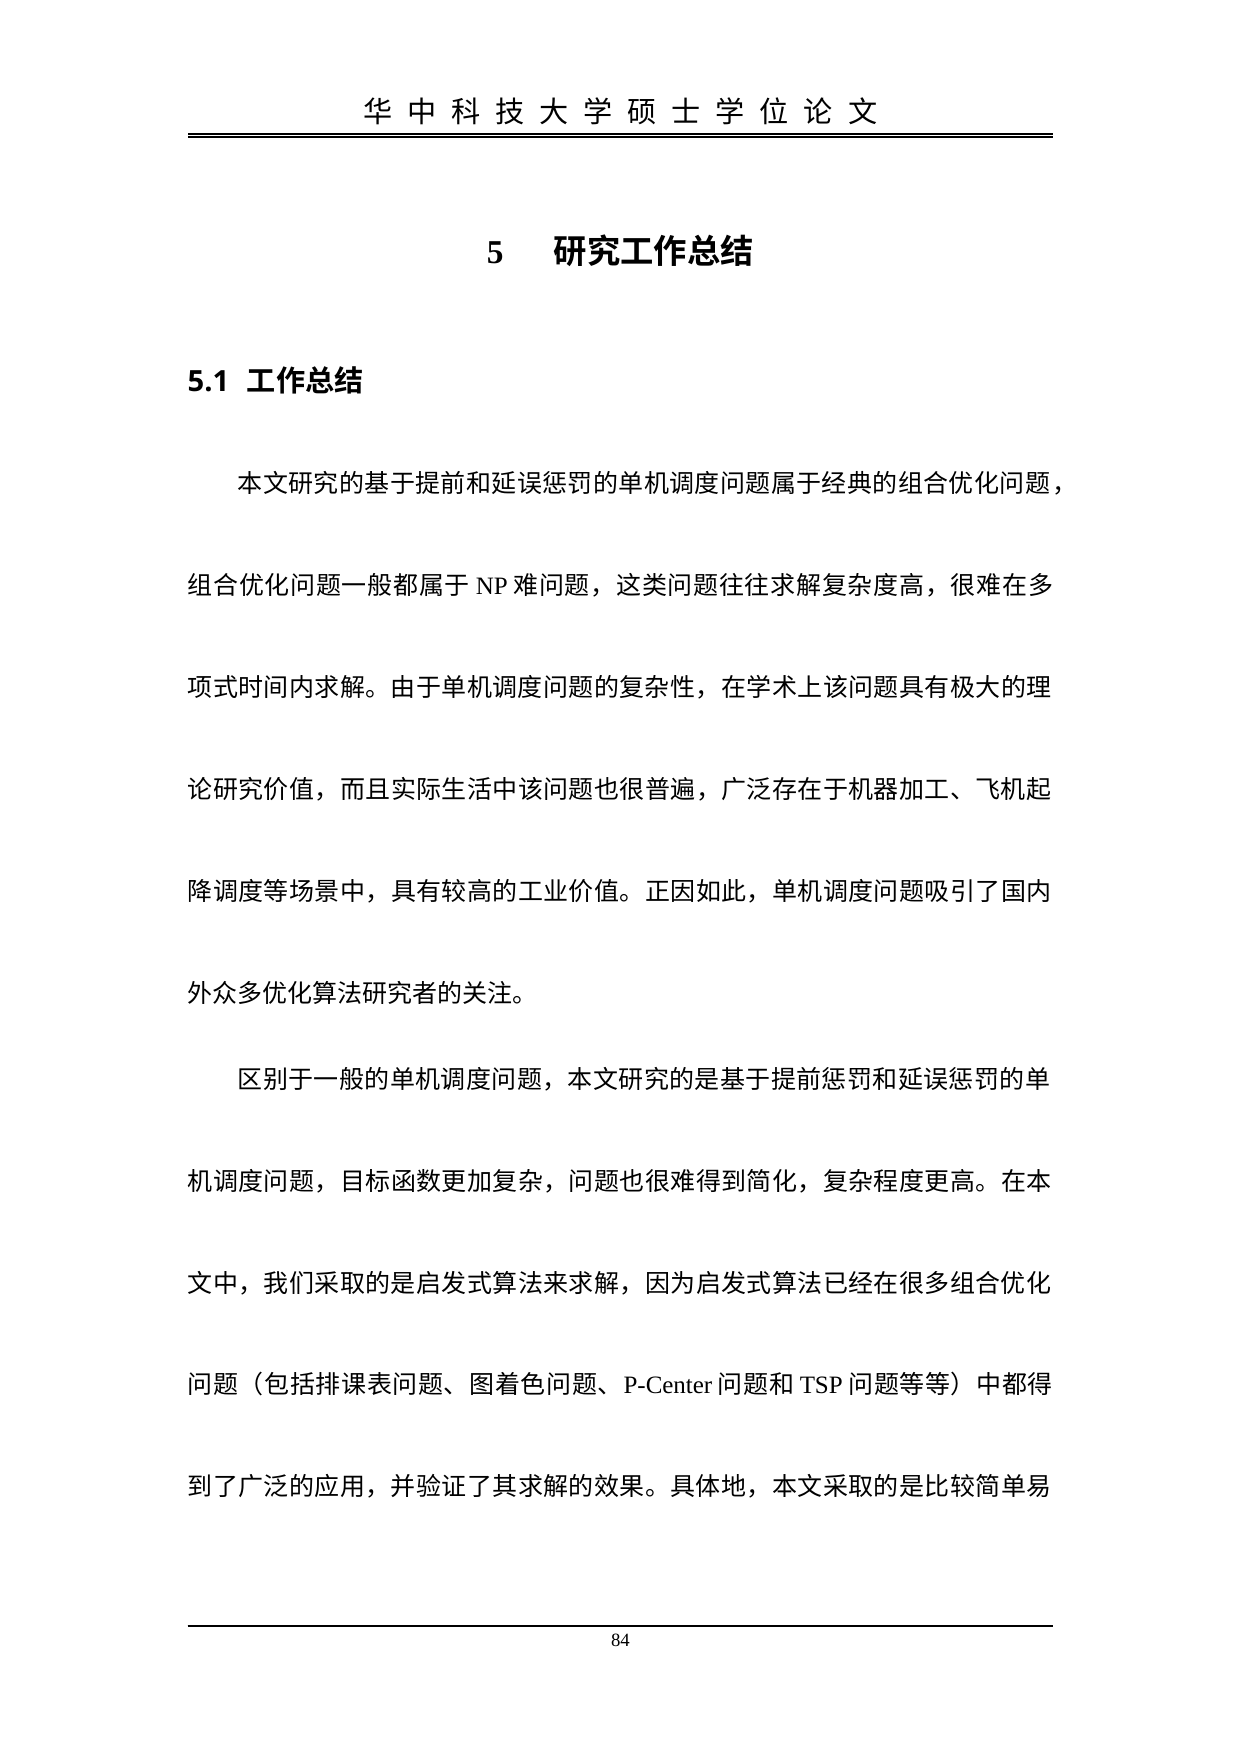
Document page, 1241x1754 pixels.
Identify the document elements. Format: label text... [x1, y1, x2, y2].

subtitle 工作总结 [187, 344, 1053, 412]
text 本文研究的基于提前和延误惩罚的单机调度问题属于经典的组合优化问题，组合优化问题一般都属于NP难问题，这类问题往往求解复杂度高，很难在多项式时间内求解。由于单机调度问题的复杂性，在学术上该问题具有极大的理论研究价值，而且实际生活中该问题也很普遍，广泛存在于机器加工、飞机起降调度等场景中，具有较高的工业价值。正因如此，单机调度问题吸引了国内外众多优化算法研究者的关注。 [187, 448, 1053, 1025]
subtitle 研究工作总结 [187, 215, 1053, 283]
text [187, 1043, 1053, 1519]
